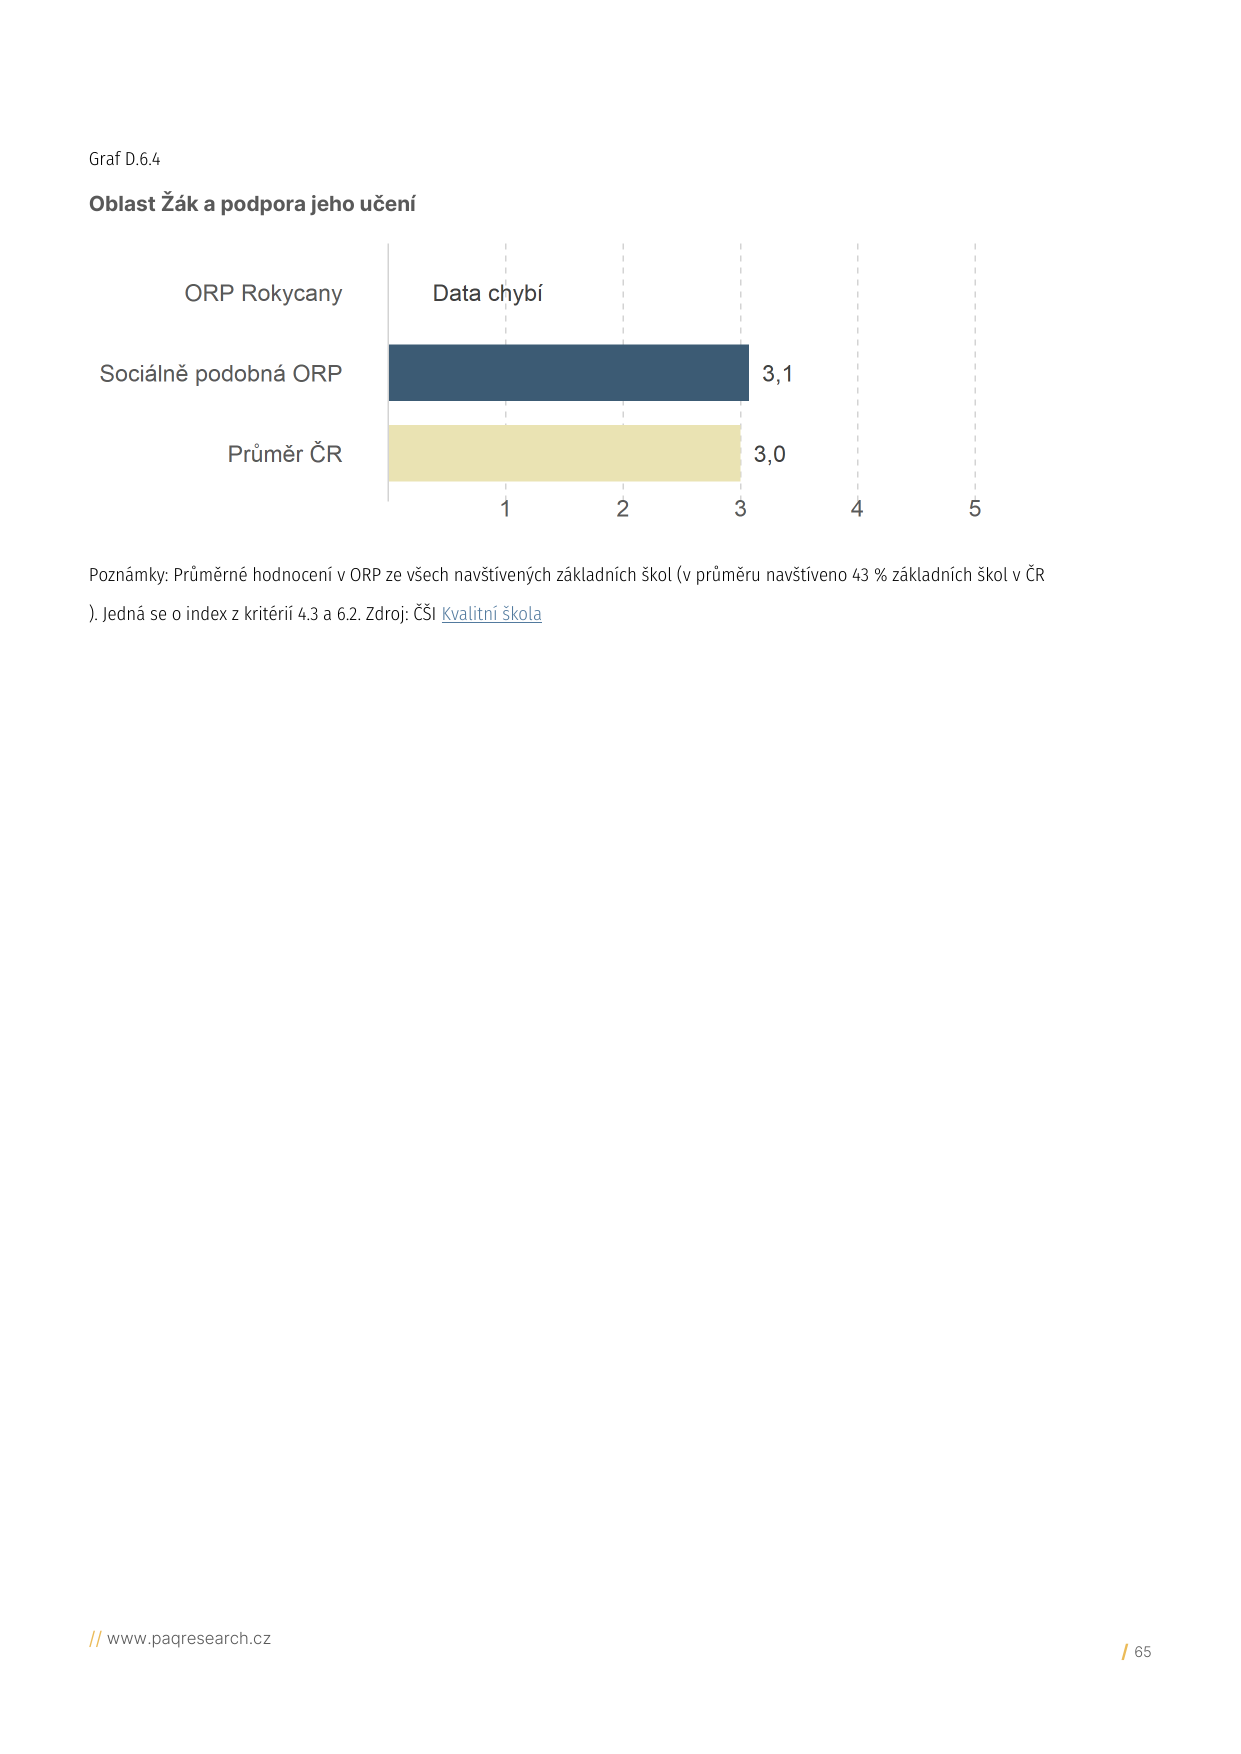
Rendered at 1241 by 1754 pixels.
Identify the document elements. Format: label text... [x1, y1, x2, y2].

picture [88, 216, 1139, 548]
text Poznámky: Průměrné hodnocení v ORP ze všech navštívených základních škol (v průměru navštíveno 43 % základních škol v ČR [89, 564, 1152, 587]
text Graf D.6.4 [89, 148, 1152, 170]
text ). Jedná se o index z kritérií 4.3 a 6.2. Zdroj: ČŠI Kvalitní škola [89, 603, 1152, 625]
text Oblast Žák a podpora jeho učení [89, 186, 1152, 216]
